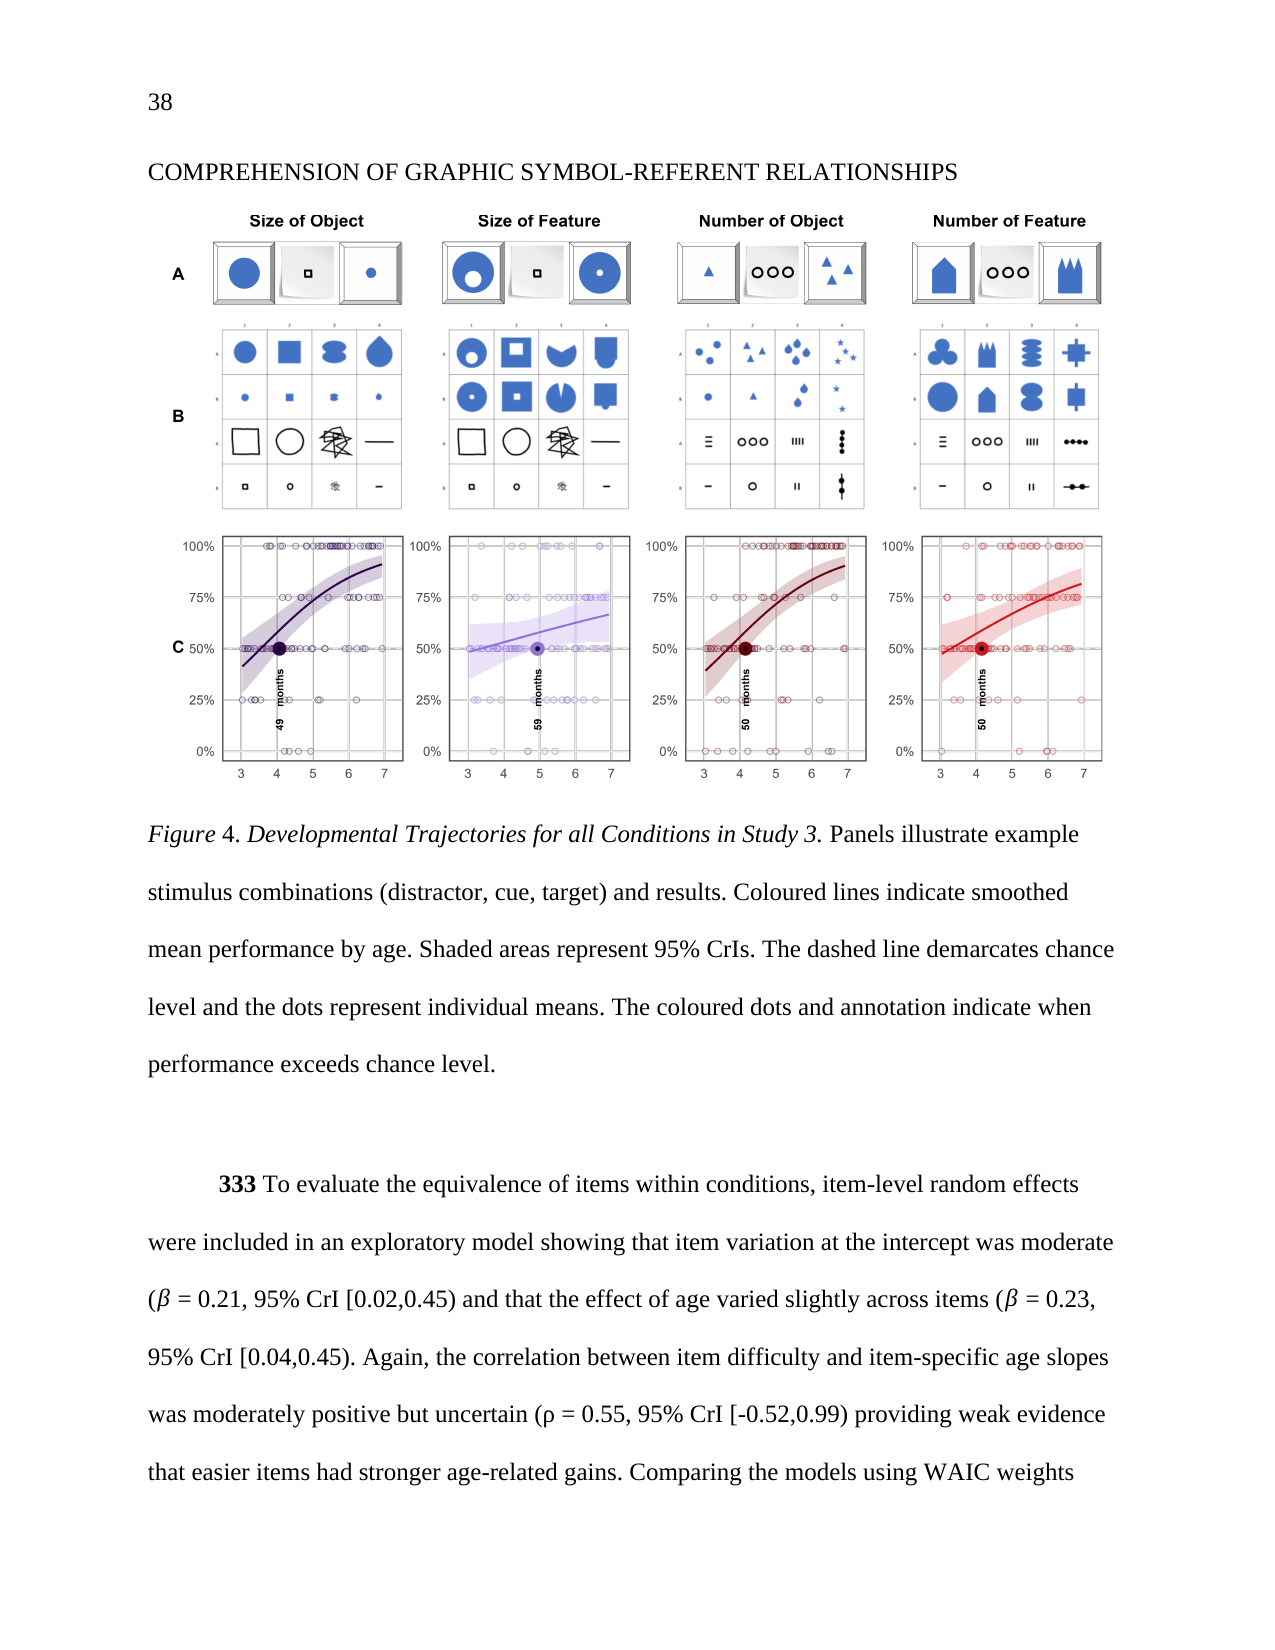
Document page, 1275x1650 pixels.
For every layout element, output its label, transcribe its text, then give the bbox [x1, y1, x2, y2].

picture [172, 215, 1103, 778]
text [148, 1169, 1127, 1486]
text Figure 4. Developmental Trajectories for all Conditions in Study 3. Panels illustrate example stimulus combinations (distractor, cue, target) and results. Coloured lines indicate smoothed mean performance by age. Shaded areas represent 95% CrIs. The dashed line demarcates chance level and the dots represent individual means. The coloured dots and annotation indicate when performance exceeds chance level. [148, 819, 1127, 1078]
